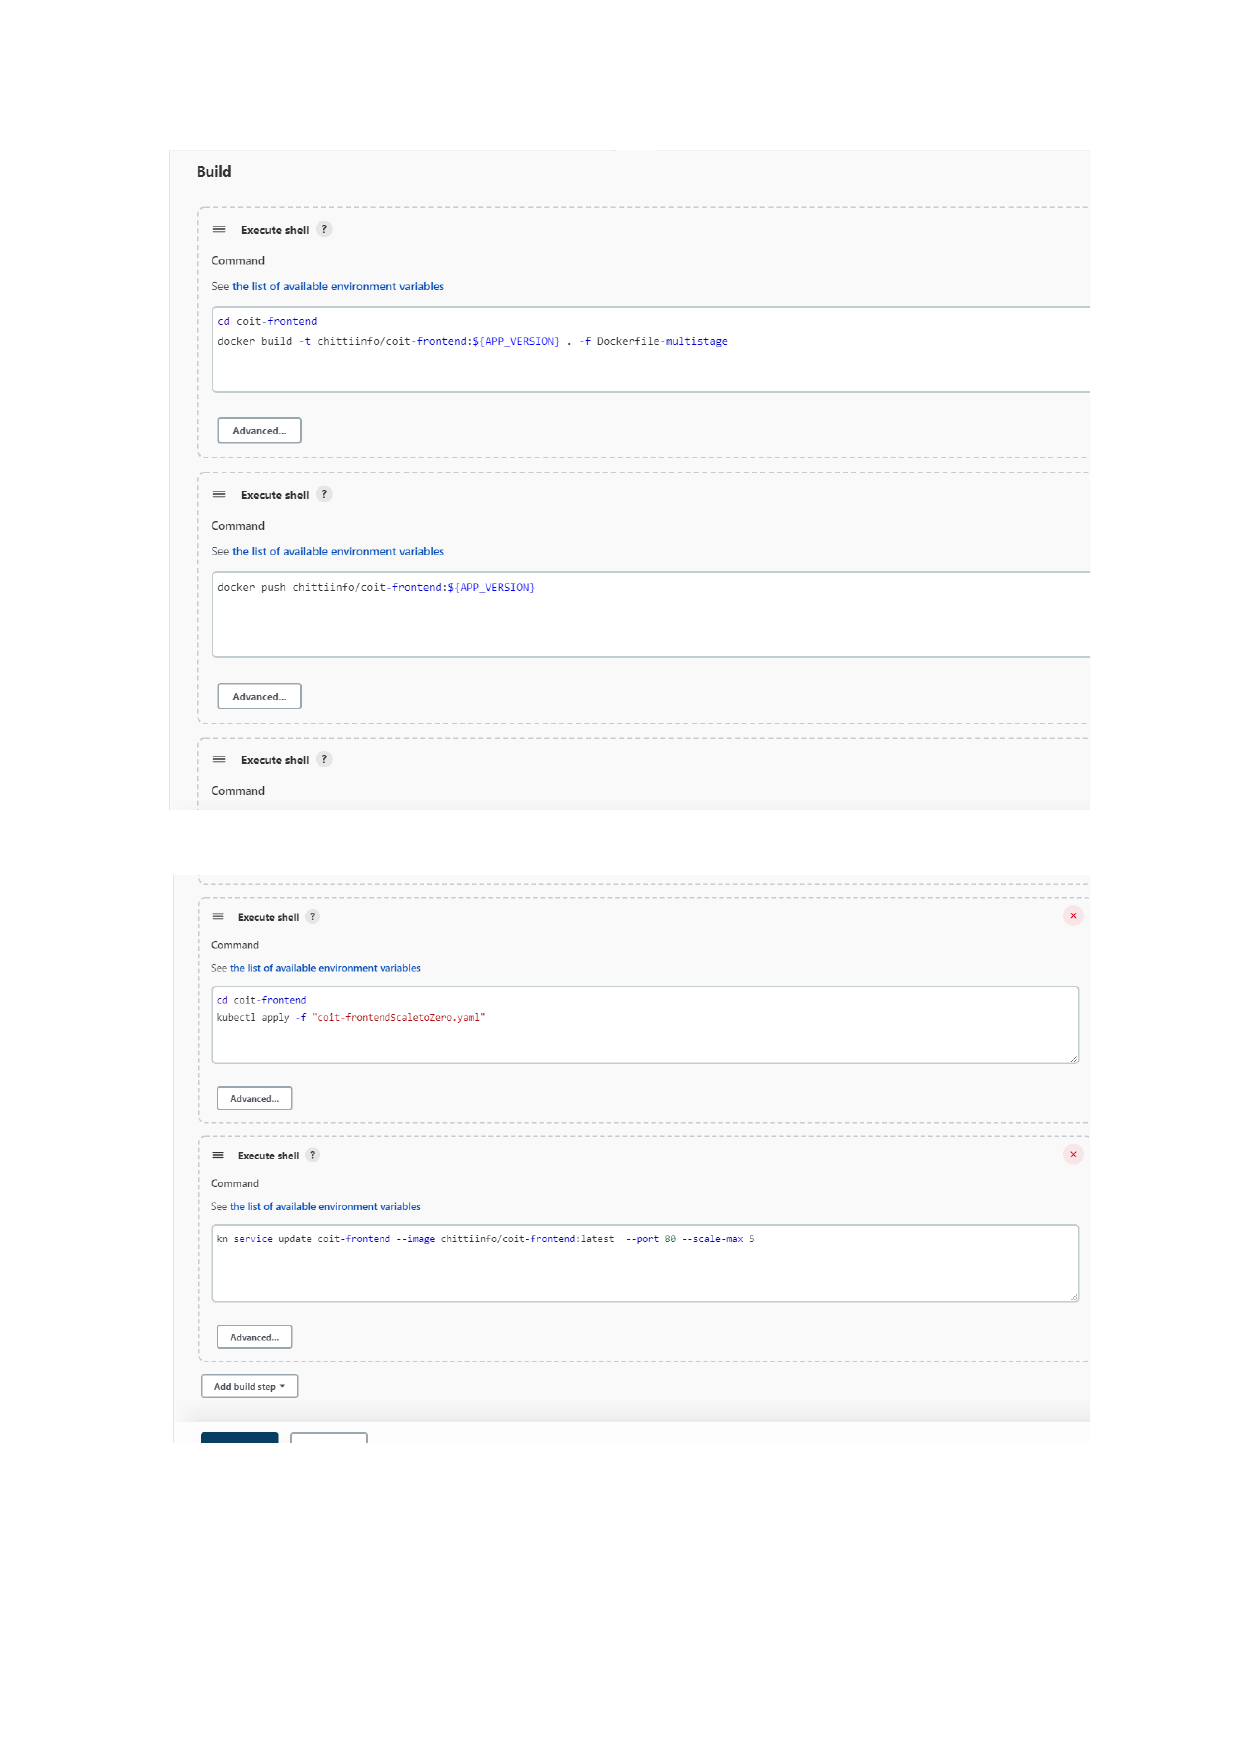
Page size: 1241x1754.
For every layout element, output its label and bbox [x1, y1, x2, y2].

picture [150, 150, 1091, 810]
picture [150, 875, 1091, 1443]
